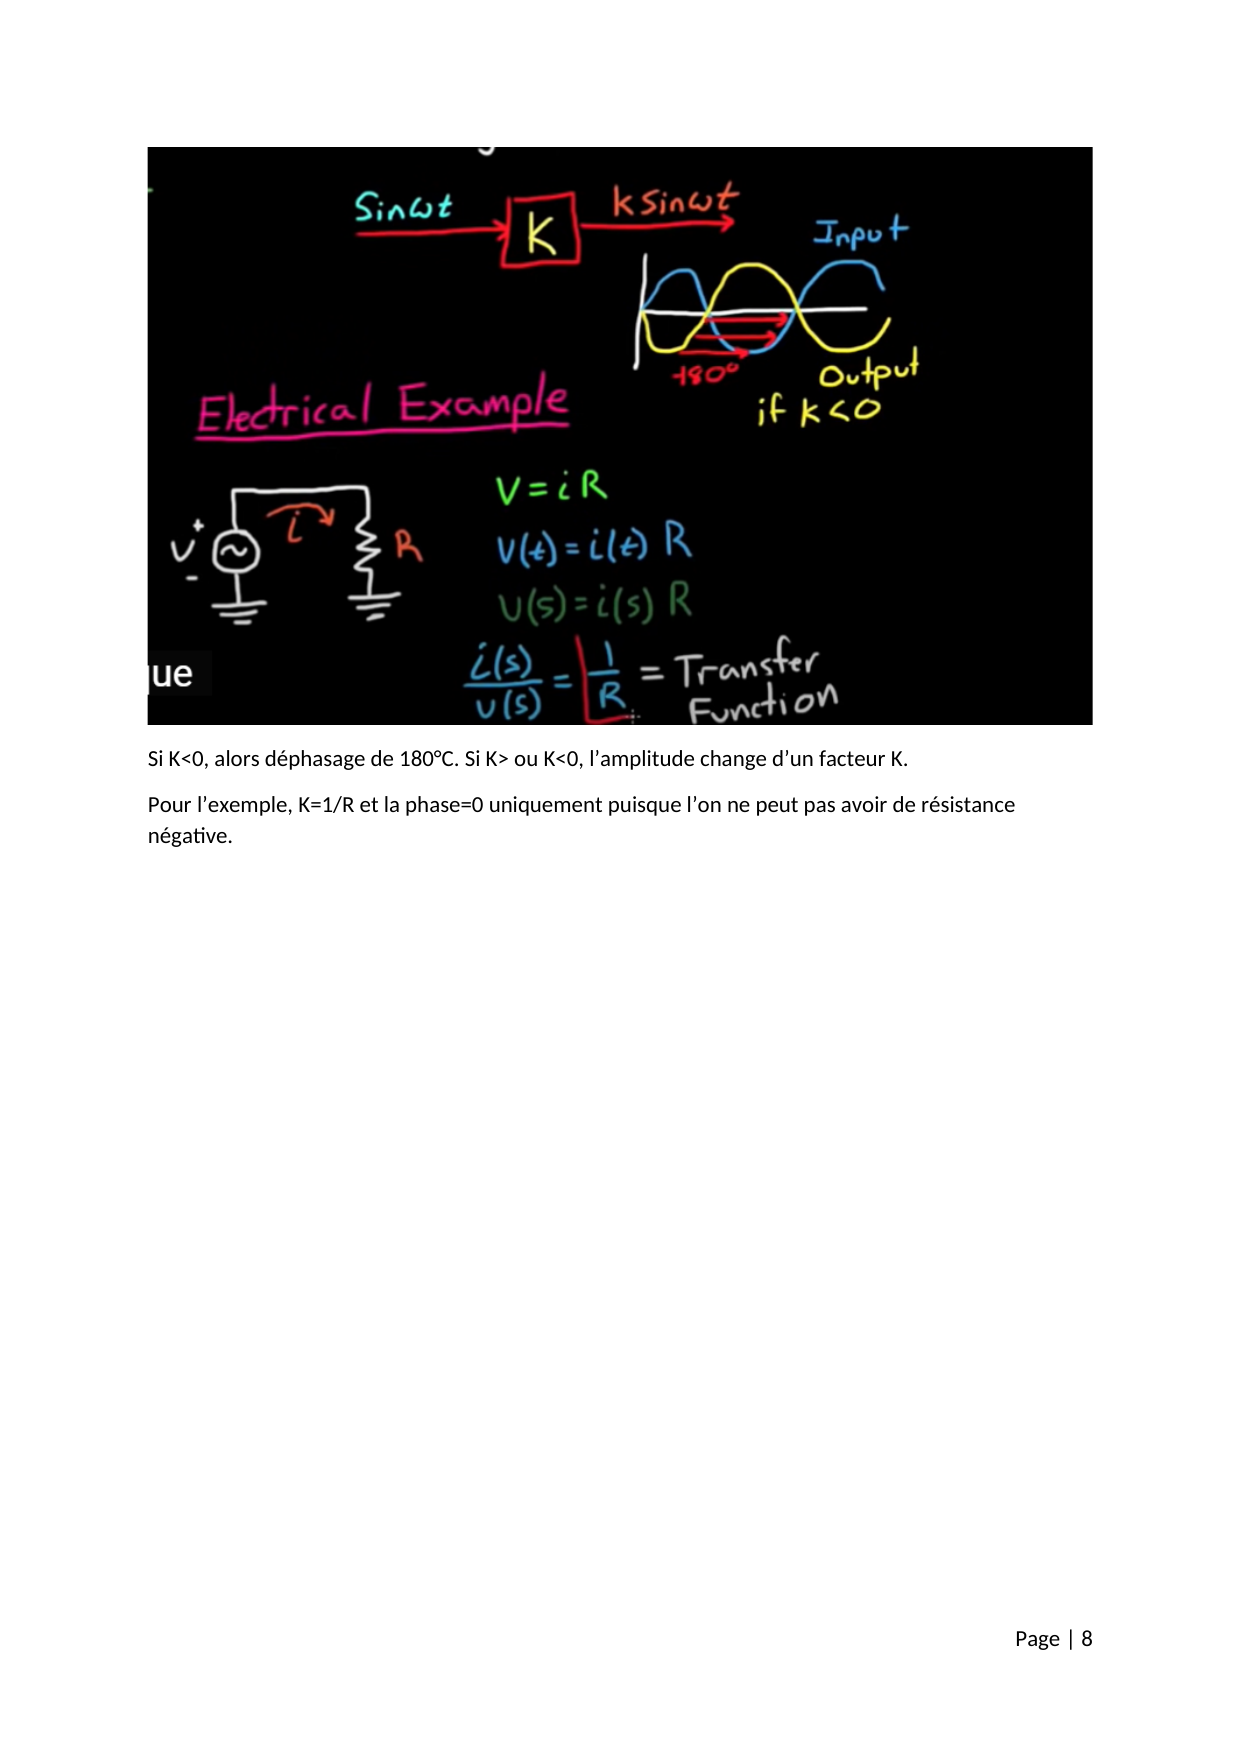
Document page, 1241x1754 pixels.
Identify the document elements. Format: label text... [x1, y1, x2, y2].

text Pour l’exemple, K=1/R et la phase=0 uniquement puisque l’on ne peut pas avoir de résistance négative. [148, 791, 1093, 849]
picture [147, 147, 1093, 725]
text Si K<0, alors déphasage de 180°C. Si K> ou K<0, l’amplitude change d’un facteur K. [148, 744, 1093, 772]
